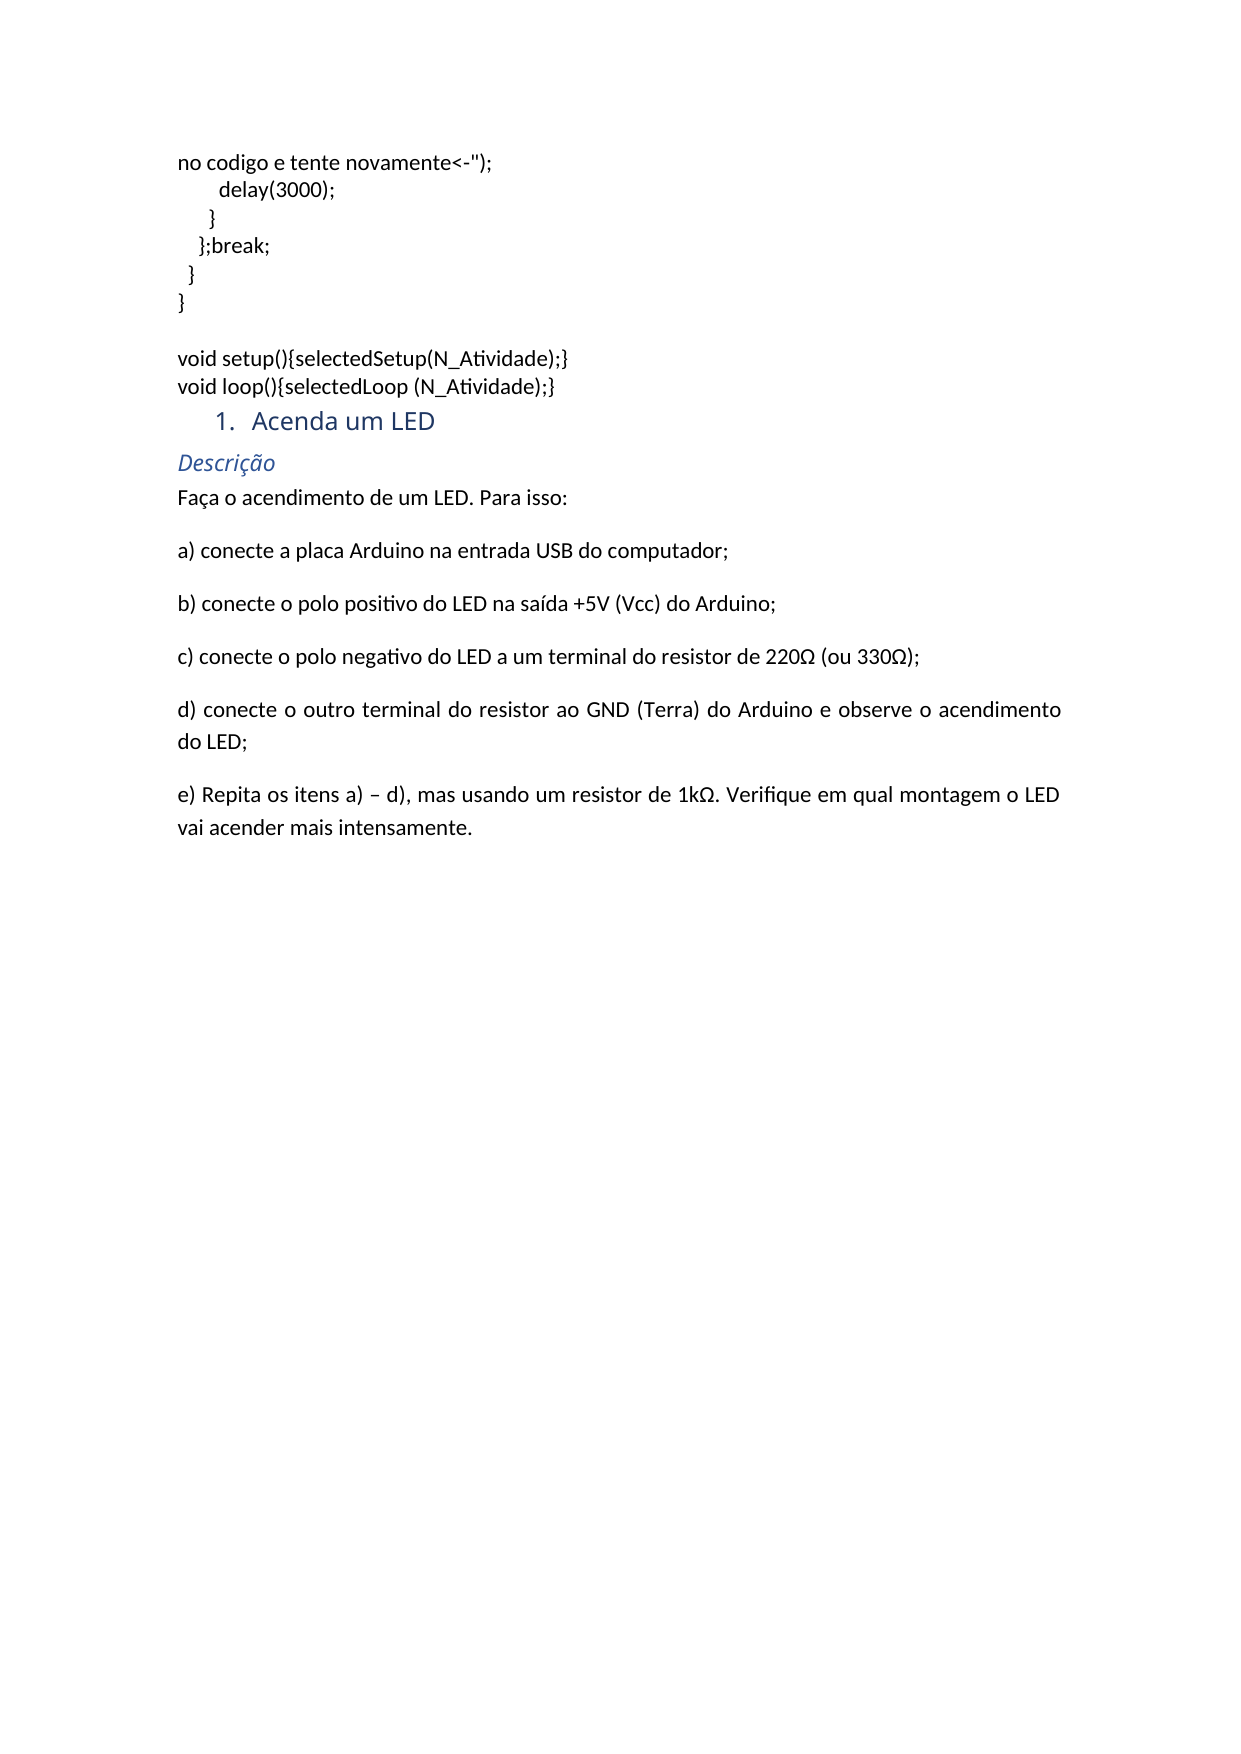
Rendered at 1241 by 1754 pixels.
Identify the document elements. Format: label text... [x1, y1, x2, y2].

text void setup(){selectedSetup(N_Atividade);} [177, 344, 1063, 372]
text delay(3000); [177, 176, 1063, 204]
text } [177, 288, 1063, 316]
text a) conecte a placa Arduino na entrada USB do computador; [177, 536, 1063, 564]
text c) conecte o polo negativo do LED a um terminal do resistor de 220Ω (ou 330Ω); [177, 642, 1063, 670]
text } [177, 204, 1063, 232]
text void loop(){selectedLoop (N_Atividade);} [177, 372, 1063, 400]
text b) conecte o polo positivo do LED na saída +5V (Vcc) do Arduino; [177, 589, 1063, 617]
subtitle Descrição [177, 447, 1063, 478]
text } [177, 260, 1063, 288]
text d) conecte o outro terminal do resistor ao GND (Terra) do Arduino e observe o acendimento do LED; [177, 695, 1063, 756]
text no codigo e tente novamente<-"); [177, 148, 1063, 176]
text };break; [177, 232, 1063, 260]
text e) Repita os itens a) – d), mas usando um resistor de 1kΩ. Verifique em qual montagem o LED vai acender mais intensamente. [177, 781, 1063, 841]
text Faça o acendimento de um LED. Para isso: [177, 483, 1063, 511]
subtitle Acenda um LED [214, 404, 1063, 438]
